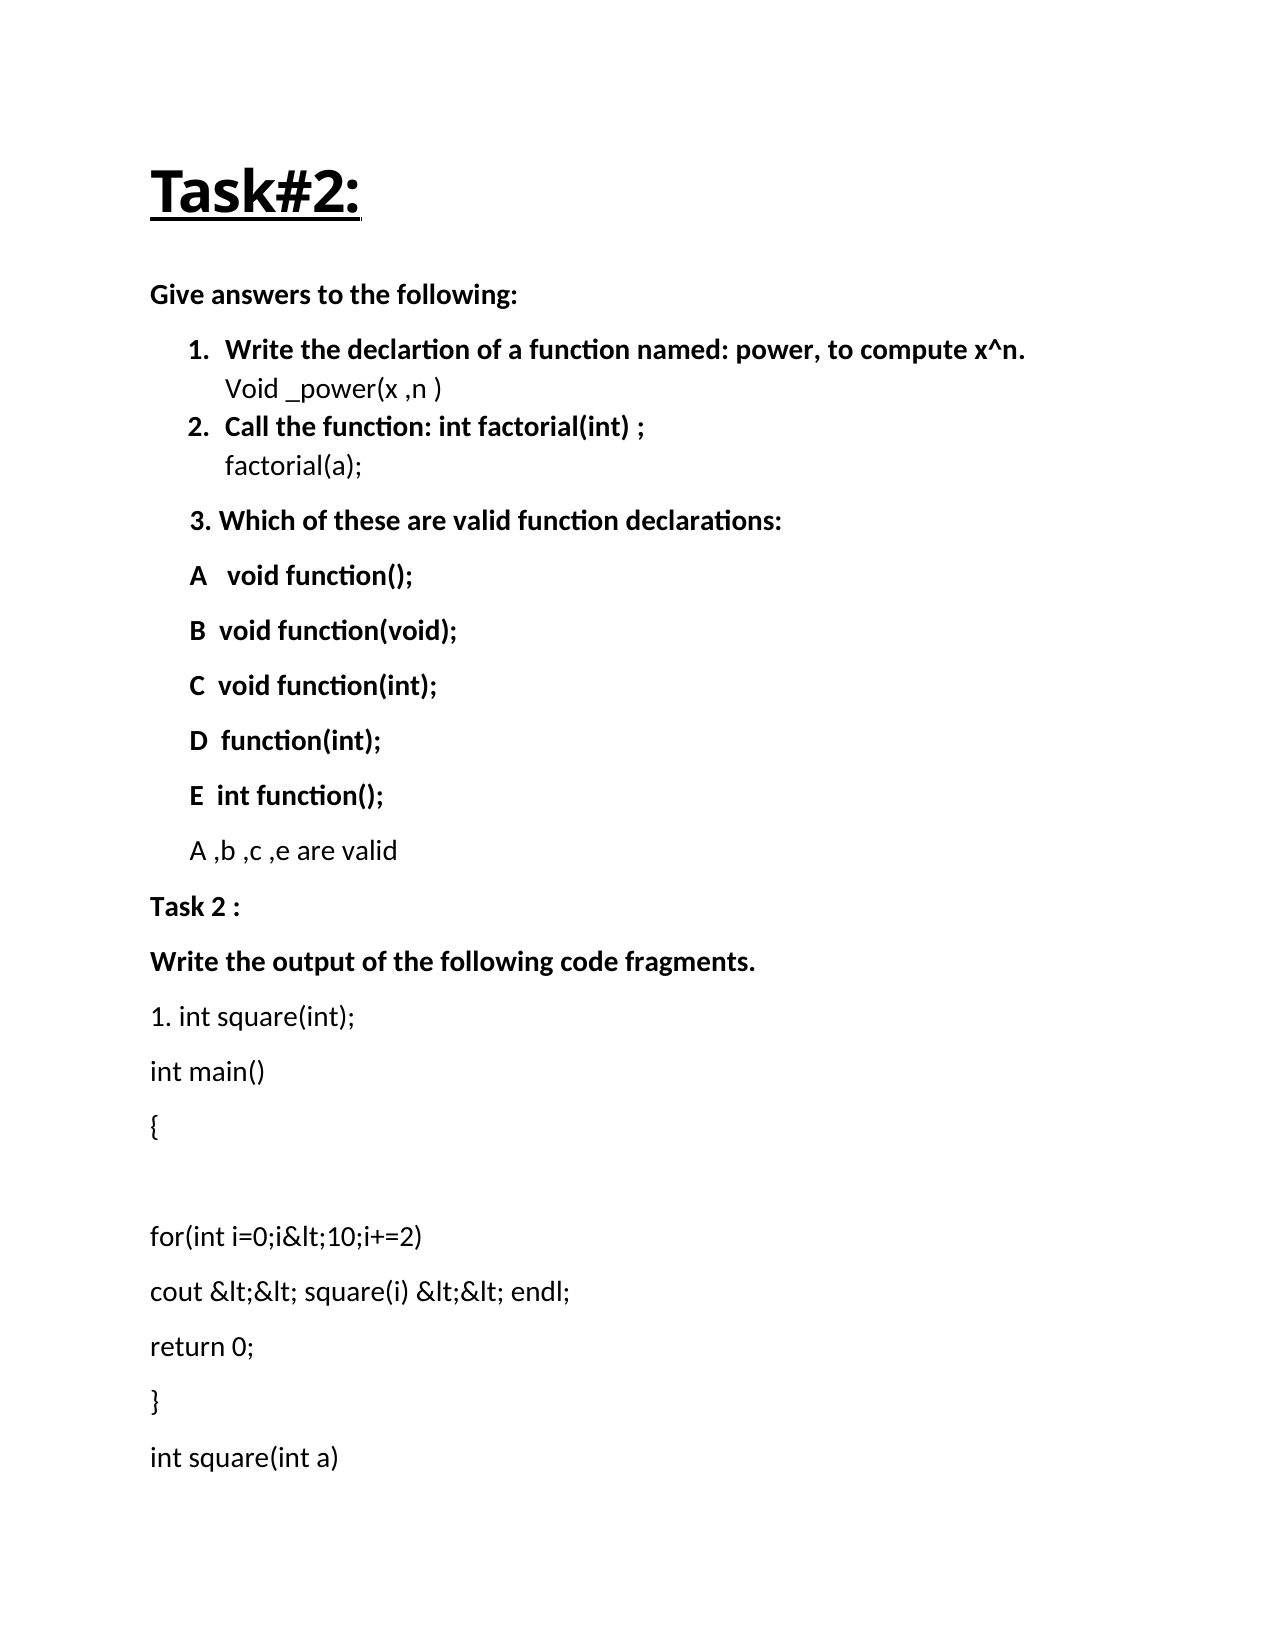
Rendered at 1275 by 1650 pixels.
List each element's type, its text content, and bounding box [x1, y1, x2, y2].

text { [150, 1108, 1125, 1144]
title Task#2: [150, 150, 1125, 229]
text } [150, 1383, 1125, 1419]
text Write the output of the following code fragments. [150, 943, 1125, 978]
list factorial(a); [225, 447, 1125, 482]
text int square(int a) [150, 1439, 1125, 1474]
text A void function(); [150, 557, 1125, 593]
text A ,b ,c ,e are valid [150, 832, 1125, 868]
text Give answers to the following: [150, 276, 1125, 312]
text return 0; [150, 1328, 1125, 1364]
text 3. Which of these are valid function declarations: [150, 502, 1125, 537]
text for(int i=0;i&lt;10;i+=2) [150, 1218, 1125, 1254]
text D function(int); [150, 722, 1125, 758]
list Call the function: int factorial(int) ; [187, 408, 1125, 444]
text E int function(); [150, 777, 1125, 813]
text C void function(int); [150, 667, 1125, 703]
text cout &lt;&lt; square(i) &lt;&lt; endl; [150, 1273, 1125, 1309]
text B void function(void); [150, 612, 1125, 648]
text Task 2 : [150, 888, 1125, 923]
list Write the declartion of a function named: power, to compute x^n. [187, 331, 1125, 367]
list Void _power(x ,n ) [225, 370, 1125, 406]
text int main() [150, 1053, 1125, 1088]
text 1. int square(int); [150, 998, 1125, 1033]
